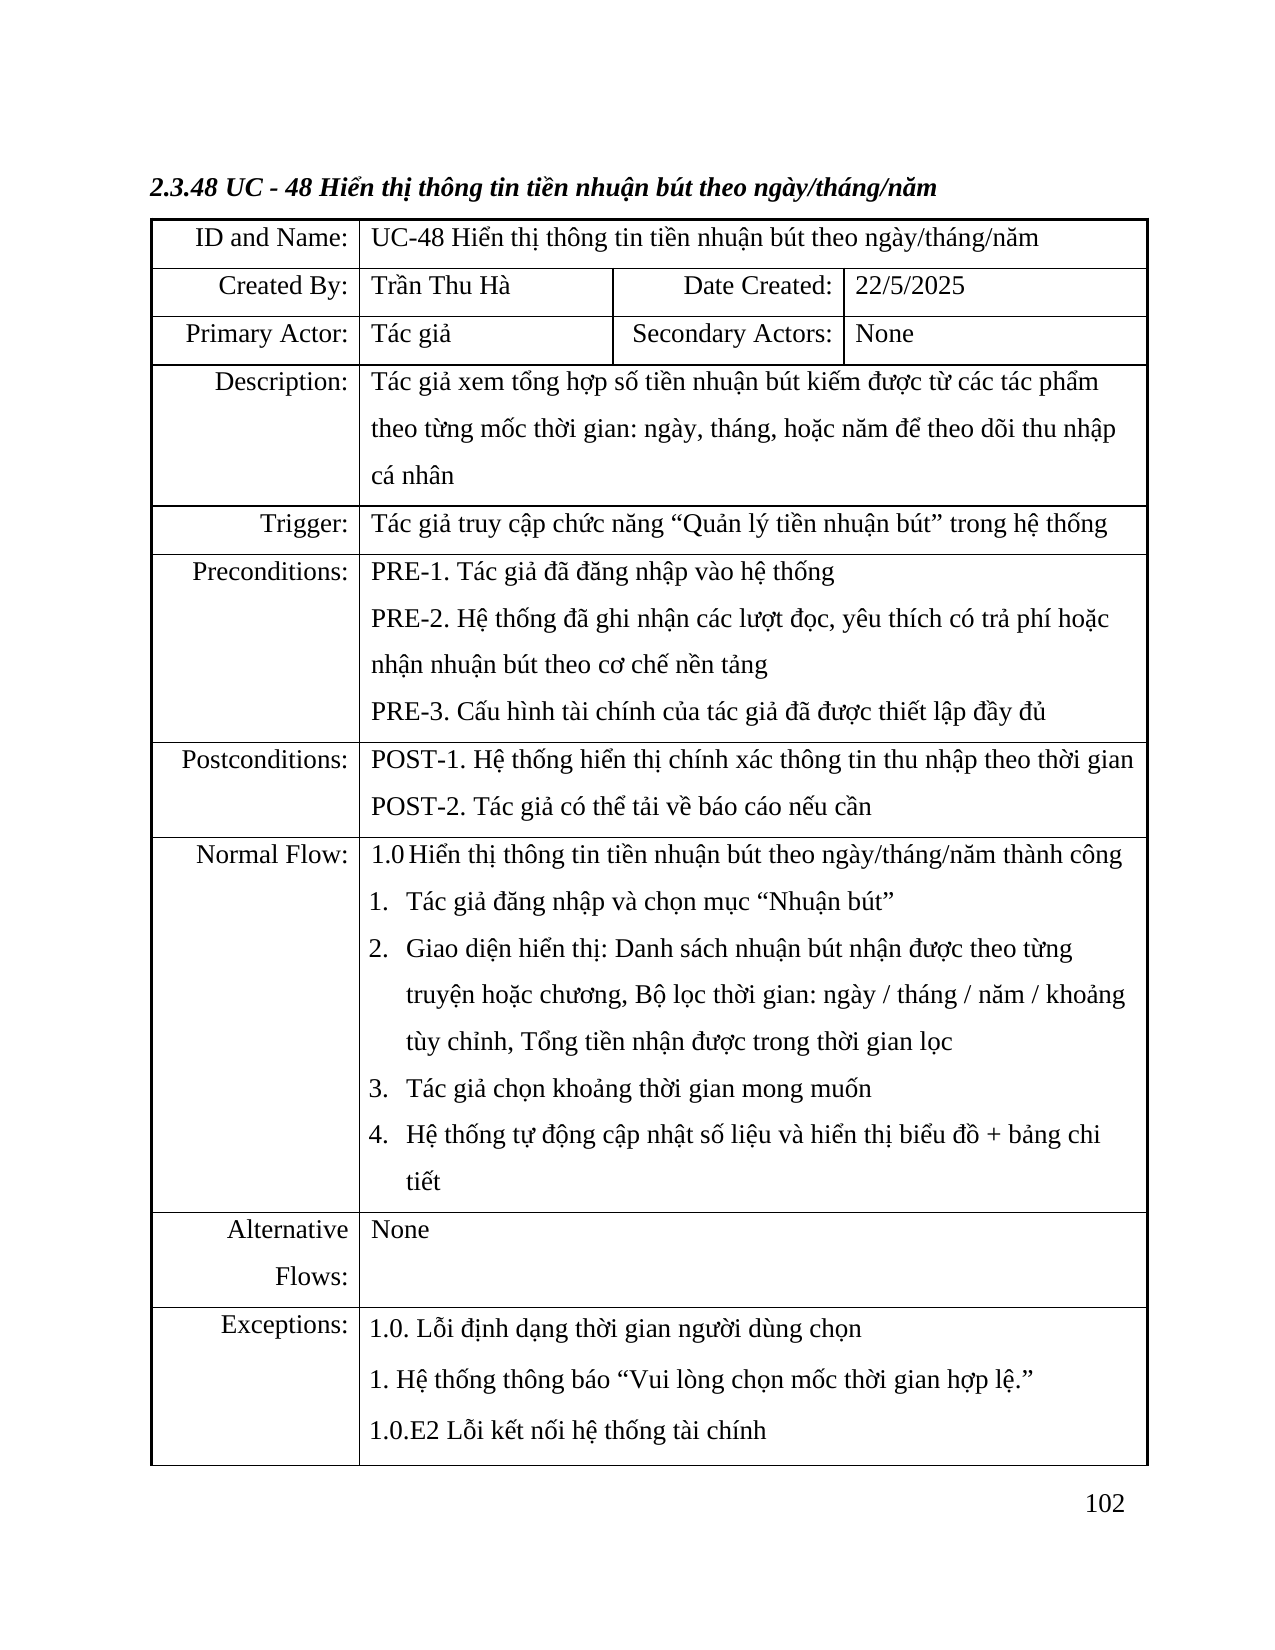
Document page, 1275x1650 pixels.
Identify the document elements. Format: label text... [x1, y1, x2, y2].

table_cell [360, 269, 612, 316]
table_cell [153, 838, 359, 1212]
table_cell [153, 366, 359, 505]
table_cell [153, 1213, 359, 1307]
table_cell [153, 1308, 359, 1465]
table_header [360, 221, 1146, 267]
subtitle UC - 48 Hiển thị thông tin tiền nhuận bút theo ngày/tháng/năm [150, 171, 1125, 202]
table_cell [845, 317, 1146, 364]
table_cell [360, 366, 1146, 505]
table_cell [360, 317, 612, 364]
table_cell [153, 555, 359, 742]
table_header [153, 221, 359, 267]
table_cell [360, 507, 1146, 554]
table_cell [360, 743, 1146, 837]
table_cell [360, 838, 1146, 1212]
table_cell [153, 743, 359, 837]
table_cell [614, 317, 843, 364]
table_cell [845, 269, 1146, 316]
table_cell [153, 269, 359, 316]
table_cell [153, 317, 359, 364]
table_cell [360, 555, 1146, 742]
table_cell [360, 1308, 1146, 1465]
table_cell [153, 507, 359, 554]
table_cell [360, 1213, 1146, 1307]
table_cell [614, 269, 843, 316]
